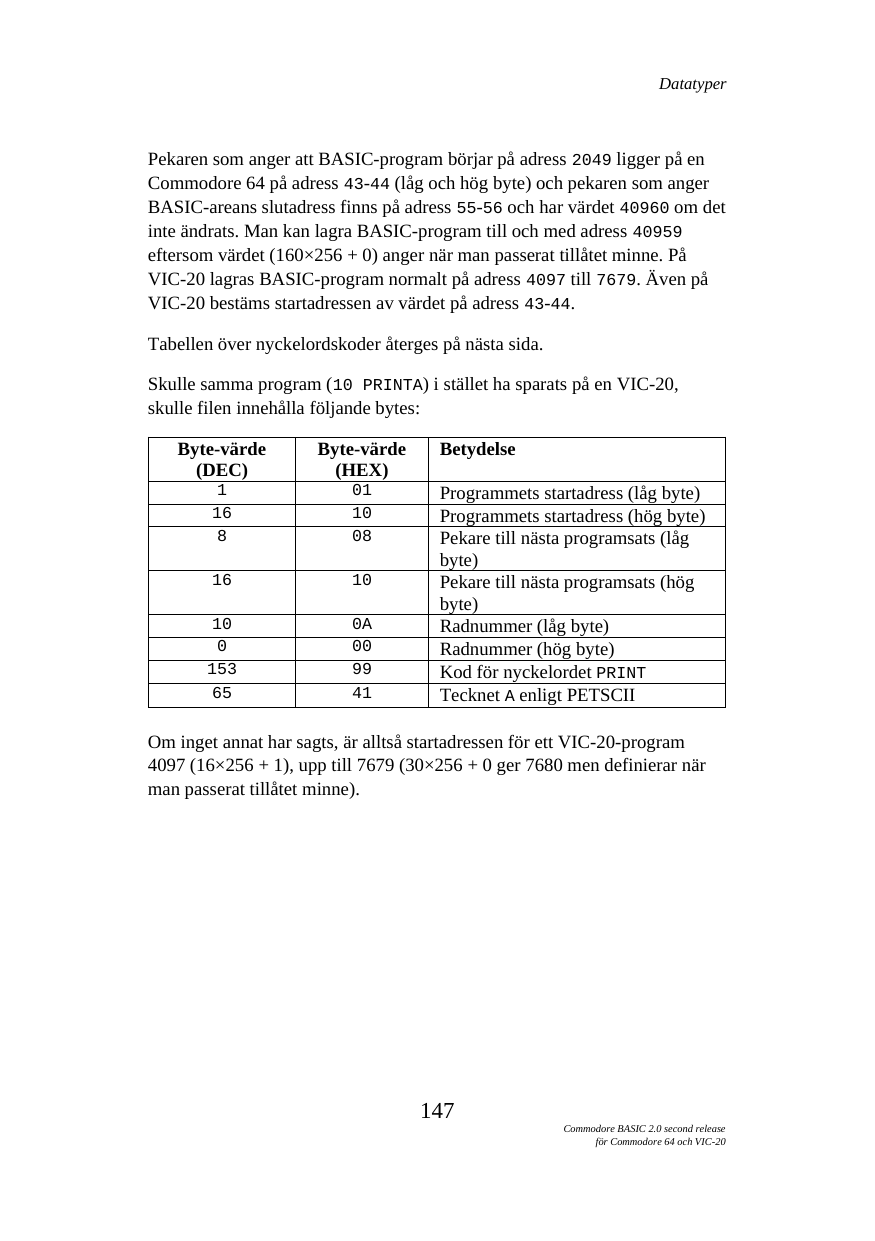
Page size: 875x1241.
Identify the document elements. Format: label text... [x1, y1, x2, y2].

table_cell 1 [149, 482, 295, 503]
table_cell 10 [296, 571, 428, 614]
table_cell 10 [149, 615, 295, 637]
table_cell 153 [149, 661, 295, 683]
text Skulle samma program (10 PRINTA) i stället ha sparats på en VIC-20, skulle filen innehålla följande bytes: [148, 373, 726, 418]
table_cell 16 [149, 571, 295, 614]
table_header Byte-värde (HEX) [296, 438, 428, 481]
table_header Betydelse [429, 438, 725, 481]
table_cell Programmets startadress (låg byte) [429, 482, 725, 503]
table_cell 65 [149, 684, 295, 707]
table_cell 0 [149, 638, 295, 659]
table_cell 41 [296, 684, 428, 707]
text Pekaren som anger att BASIC-program börjar på adress 2049 ligger på en Commodore 64 på adress 43-44 (låg och hög byte) och pekaren som anger BASIC-areans slutadress finns på adress 55-56 och har värdet 40960 om det inte ändrats. Man kan lagra BASIC-program till och med adress 40959 eftersom värdet (160×256 + 0) anger när man passerat tillåtet minne. På VIC-20 lagras BASIC-program normalt på adress 4097 till 7679. Även på VIC-20 bestäms startadressen av värdet på adress 43-44. [148, 148, 726, 314]
table_cell 10 [296, 505, 428, 526]
table_cell Programmets startadress (hög byte) [429, 505, 725, 526]
table_cell 8 [149, 527, 295, 570]
table_header Byte-värde (DEC) [149, 438, 295, 481]
table_cell 16 [149, 505, 295, 526]
text Om inget annat har sagts, är alltså startadressen för ett VIC-20-program 4097 (16×256 + 1), upp till 7679 (30×256 + 0 ger 7680 men definierar när man passerat tillåtet minne). [148, 708, 726, 799]
table_cell Tecknet A enligt PETSCII [429, 684, 725, 707]
table_cell 01 [296, 482, 428, 503]
table_cell 99 [296, 661, 428, 683]
table_cell 00 [296, 638, 428, 659]
table_cell Radnummer (låg byte) [429, 615, 725, 637]
table_cell Pekare till nästa programsats (hög byte) [429, 571, 725, 614]
table_cell 08 [296, 527, 428, 570]
table_cell Kod för nyckelordet PRINT [429, 661, 725, 683]
text Tabellen över nyckelordskoder återges på nästa sida. [148, 333, 726, 354]
table_cell 0A [296, 615, 428, 637]
table_cell Radnummer (hög byte) [429, 638, 725, 659]
table_cell Pekare till nästa programsats (låg byte) [429, 527, 725, 570]
